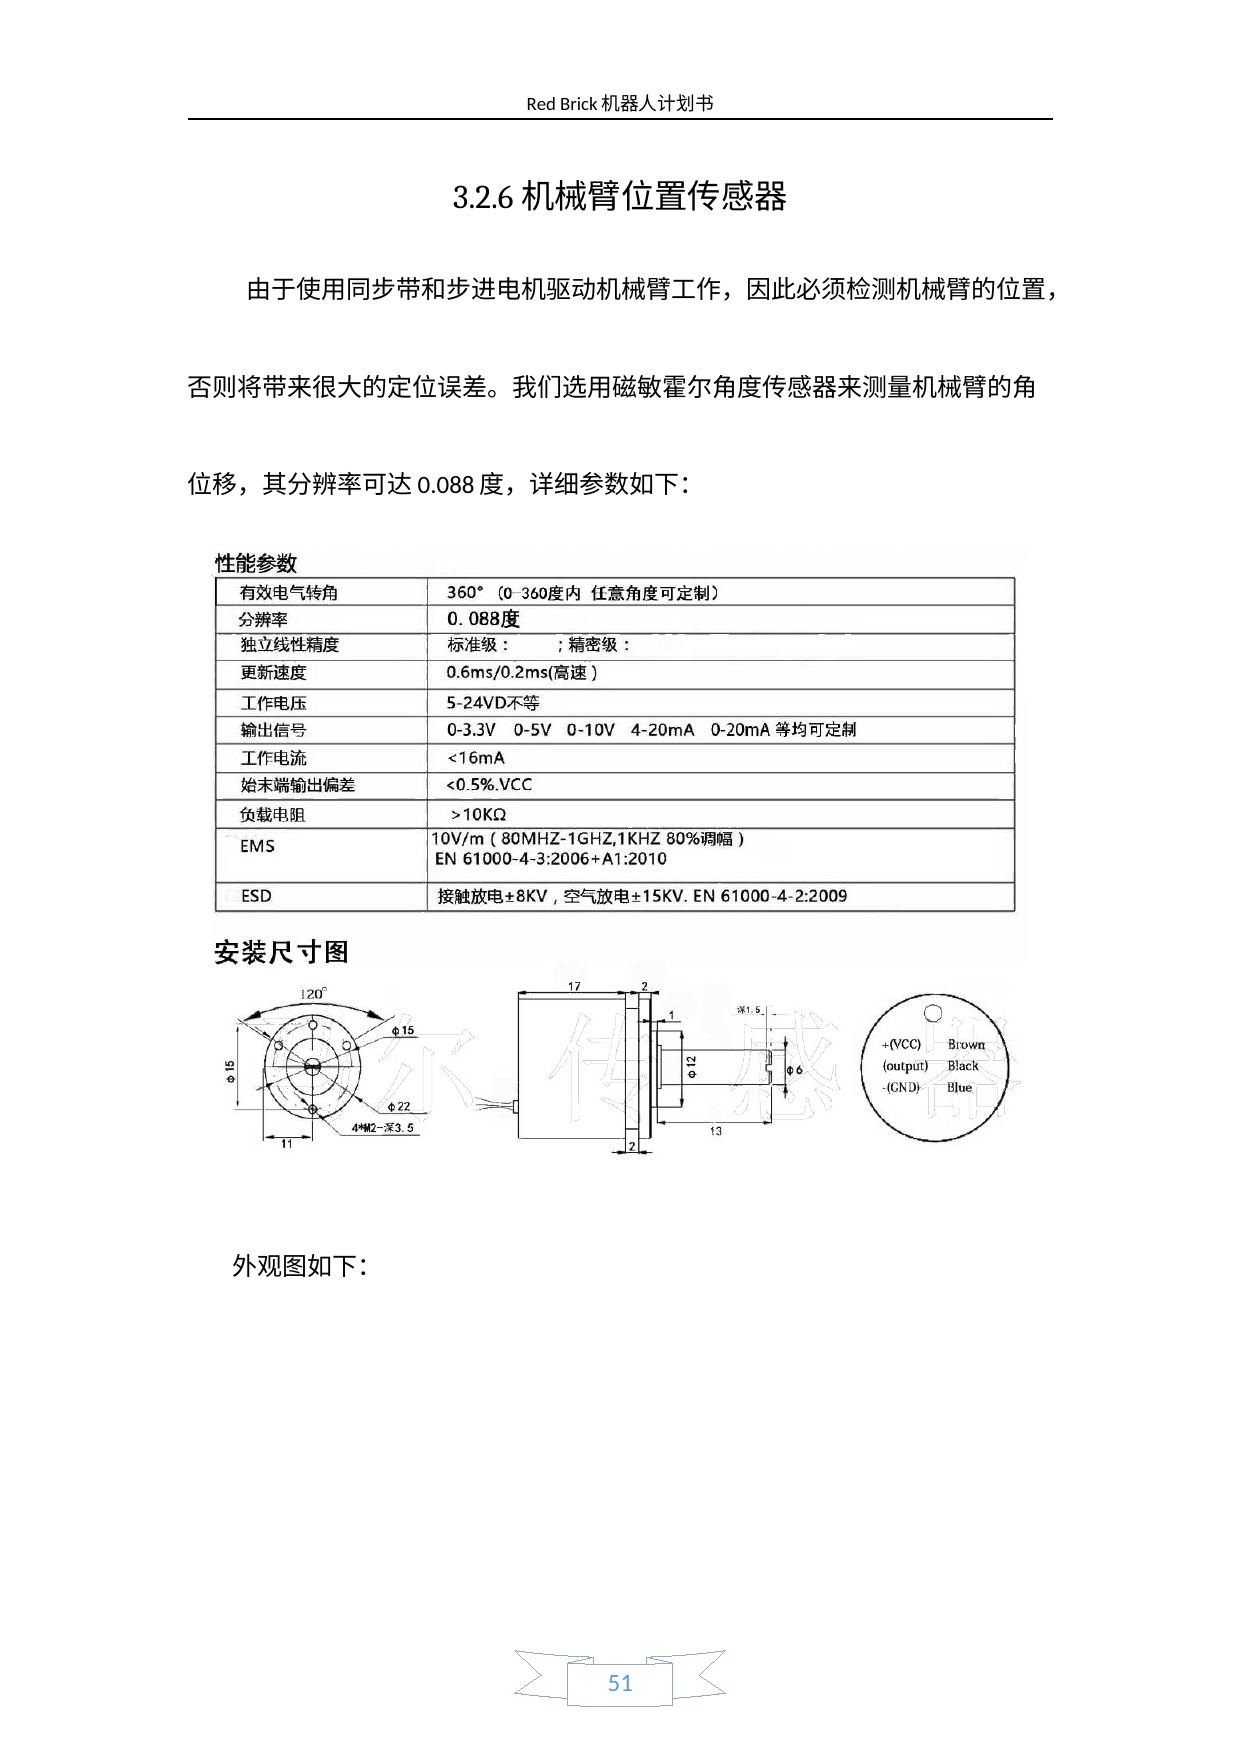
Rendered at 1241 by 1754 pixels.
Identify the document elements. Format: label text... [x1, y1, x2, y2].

picture [210, 550, 1030, 1175]
text 外观图如下： [187, 1232, 1053, 1297]
subtitle 3.2.6 机械臂位置传感器 [187, 162, 1053, 227]
text 由于使用同步带和步进电机驱动机械臂工作，因此必须检测机械臂的位置，否则将带来很大的定位误差。我们选用磁敏霍尔角度传感器来测量机械臂的角位移，其分辨率可达0.088度，详细参数如下： [187, 255, 1053, 515]
